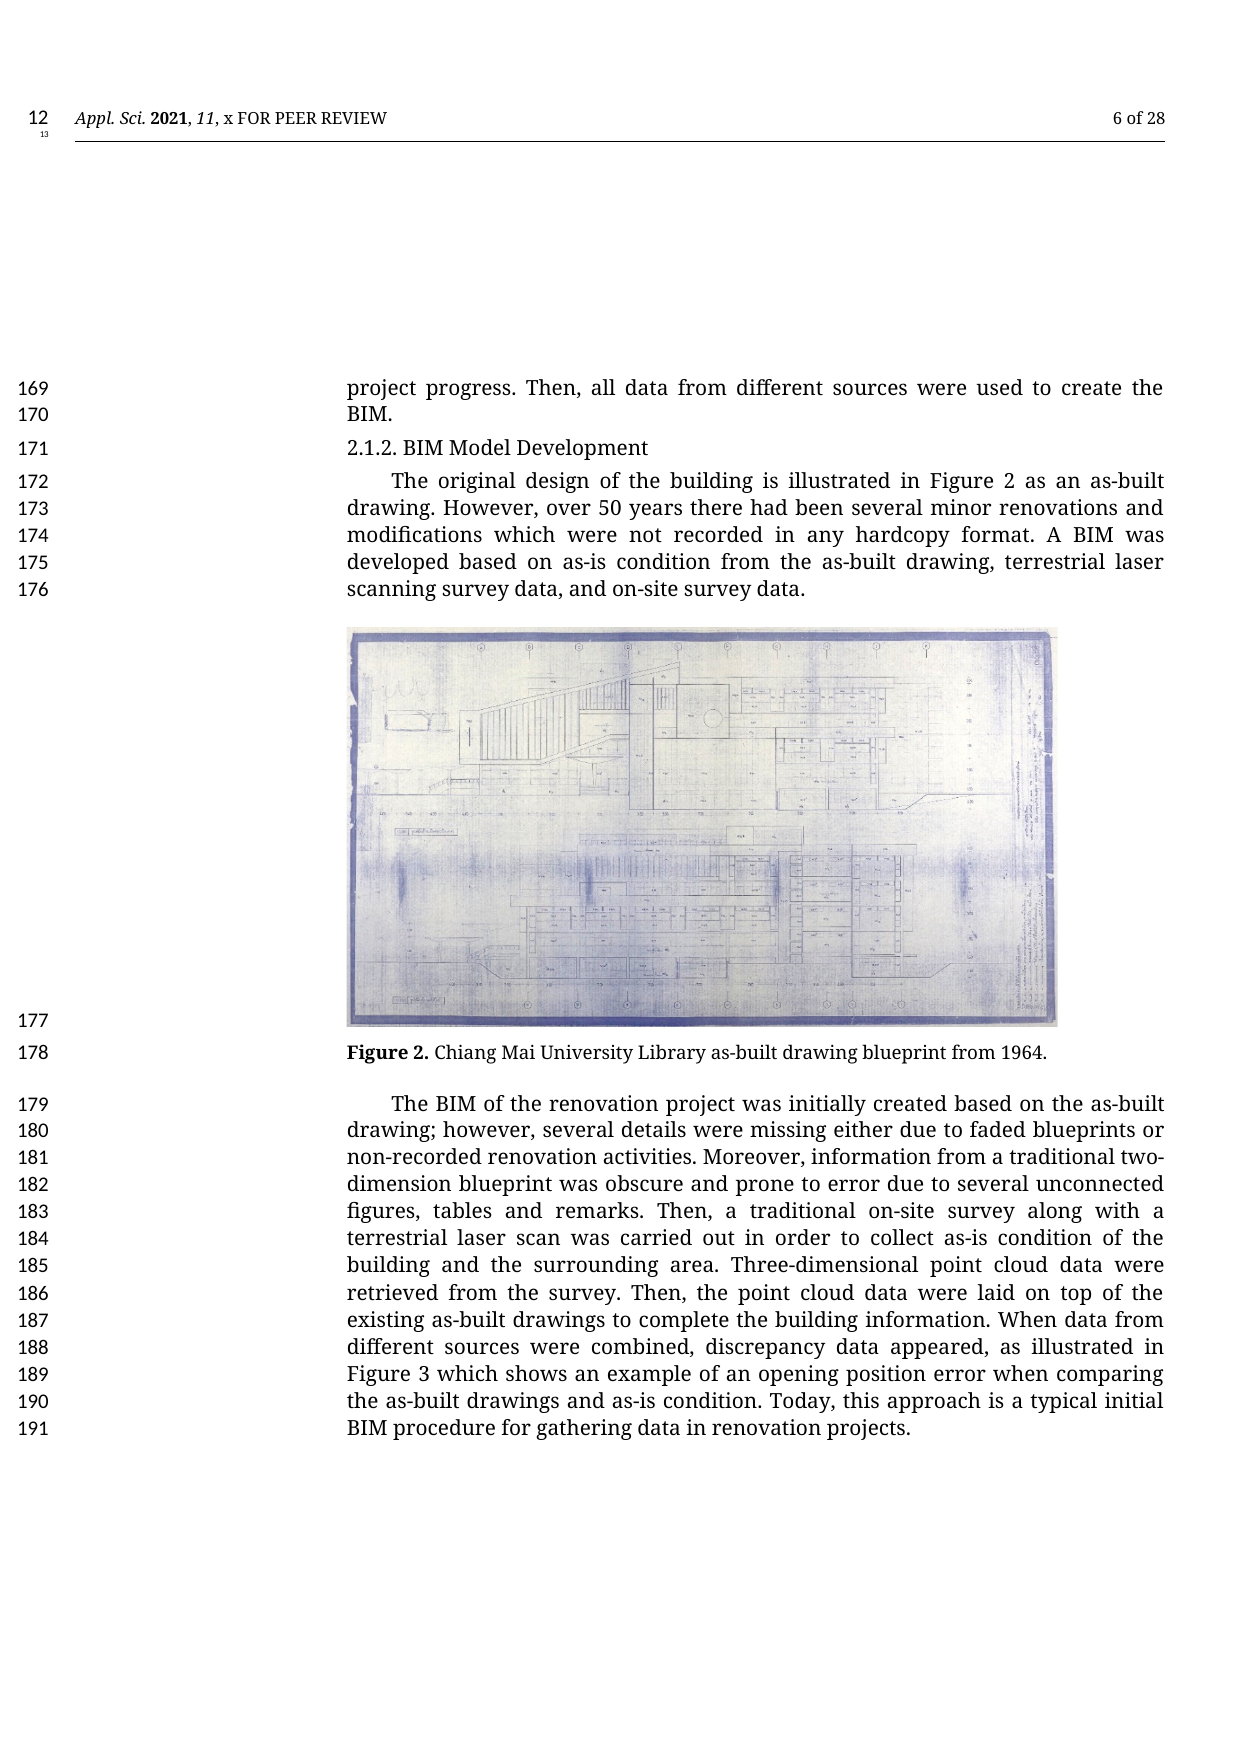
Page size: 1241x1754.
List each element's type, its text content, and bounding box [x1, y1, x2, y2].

subtitle 2.1.2. BIM Model Development [347, 434, 1165, 461]
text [347, 374, 1165, 428]
text The original design of the building is illustrated in Figure 2 as an as-built drawing. However, over 50 years there had been several minor renovations and modifications which were not recorded in any hardcopy format. A BIM was developed based on as-is condition from the as-built drawing, terrestrial laser scanning survey data, and on-site survey data. [347, 467, 1165, 603]
picture [346, 627, 1058, 1027]
text Figure 2. Chiang Mai University Library as-built drawing blueprint from 1964. [347, 1040, 1165, 1064]
text The BIM of the renovation project was initially created based on the as-built drawing; however, several details were missing either due to faded blueprints or non-recorded renovation activities. Moreover, information from a traditional two-dimension blueprint was obscure and prone to error due to several unconnected figures, tables and remarks. Then, a traditional on-site survey along with a terrestrial laser scan was carried out in order to collect as-is condition of the building and the surrounding area. Three-dimensional point cloud data were retrieved from the survey. Then, the point cloud data were laid on top of the existing as-built drawings to complete the building information. When data from different sources were combined, discrepancy data appeared, as illustrated in Figure 3 which shows an example of an opening position error when comparing the as-built drawings and as-is condition. Today, this approach is a typical initial BIM procedure for gathering data in renovation projects. [347, 1089, 1165, 1441]
